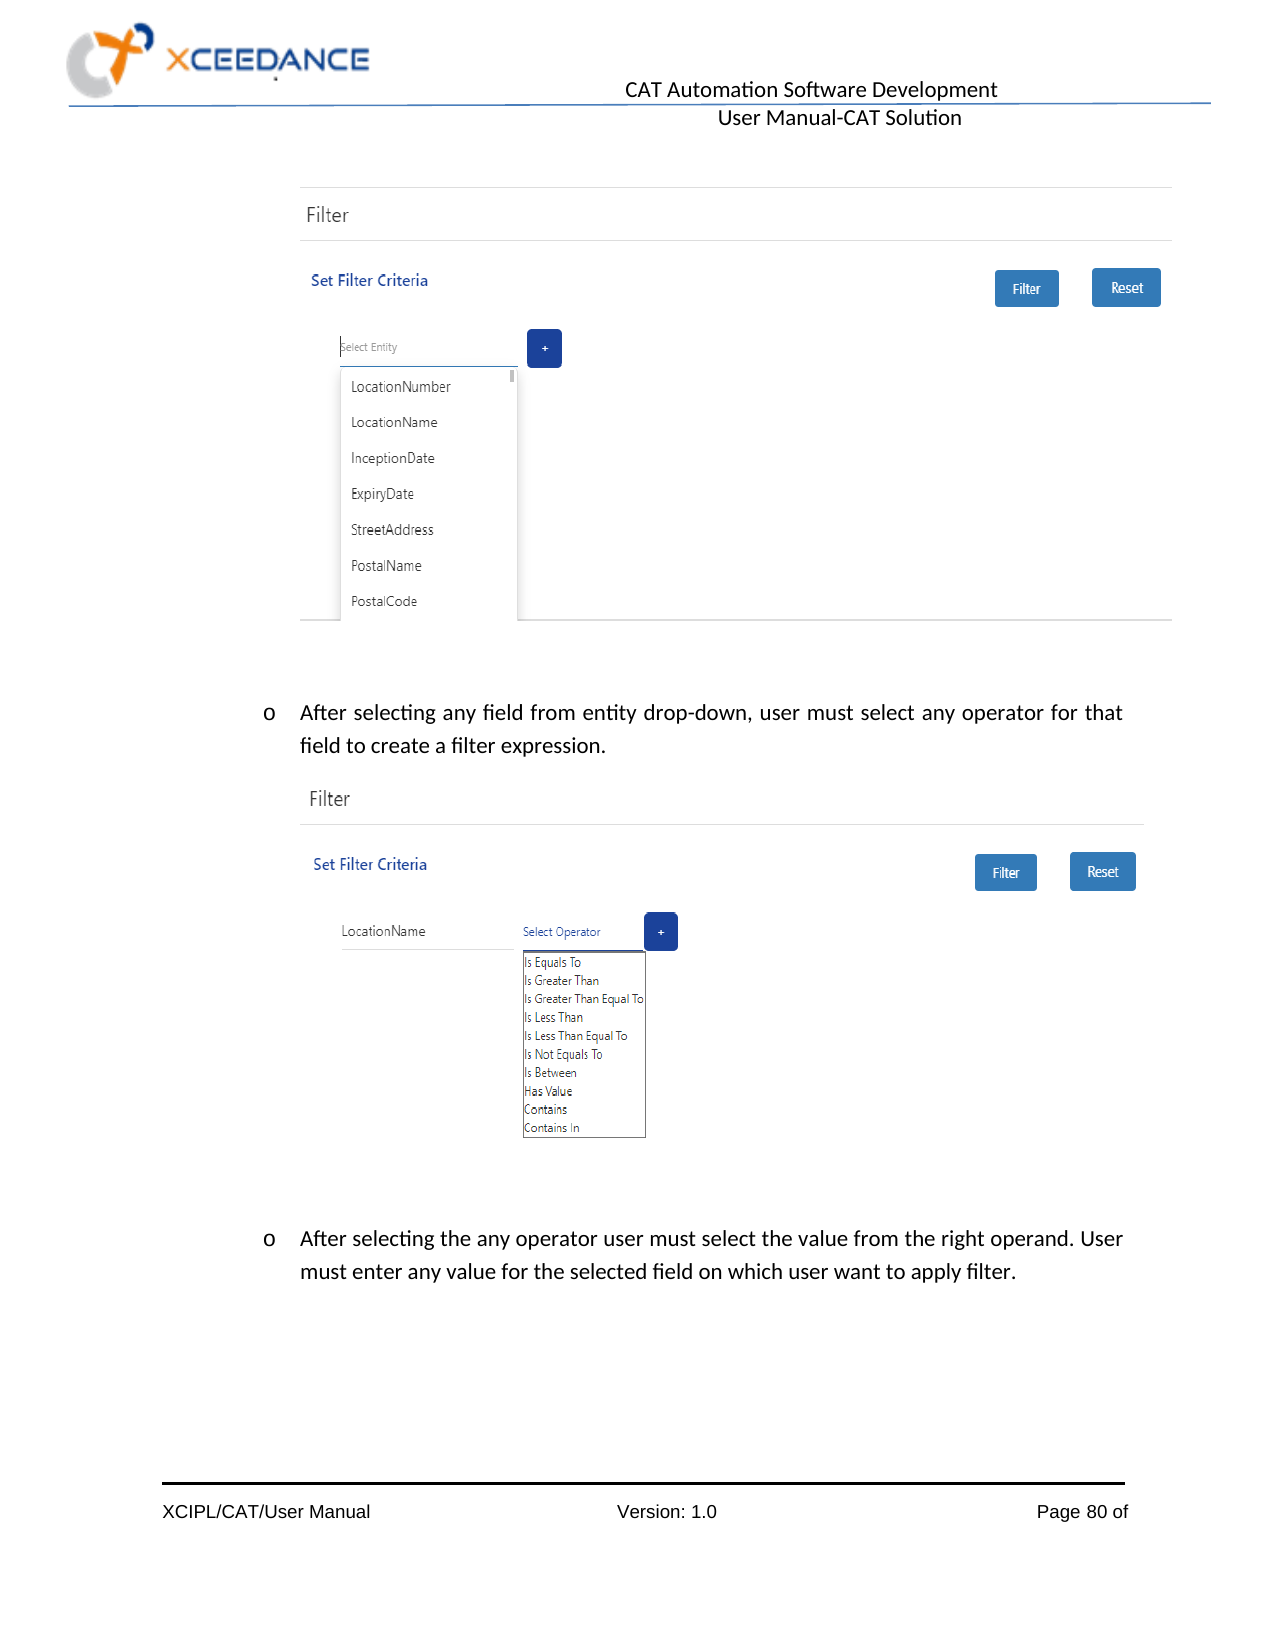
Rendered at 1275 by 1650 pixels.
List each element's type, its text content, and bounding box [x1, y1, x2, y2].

picture [65, 18, 371, 104]
list After selecting the any operator user must select the value from the right operand. User must enter any value for the selected field on which user want to apply filter. [262, 1224, 1125, 1286]
list After selecting any field from entity drop-down, user must select any operator for that field to create a filter expression. [262, 698, 1125, 759]
picture [300, 187, 1172, 621]
picture [300, 784, 1144, 1147]
